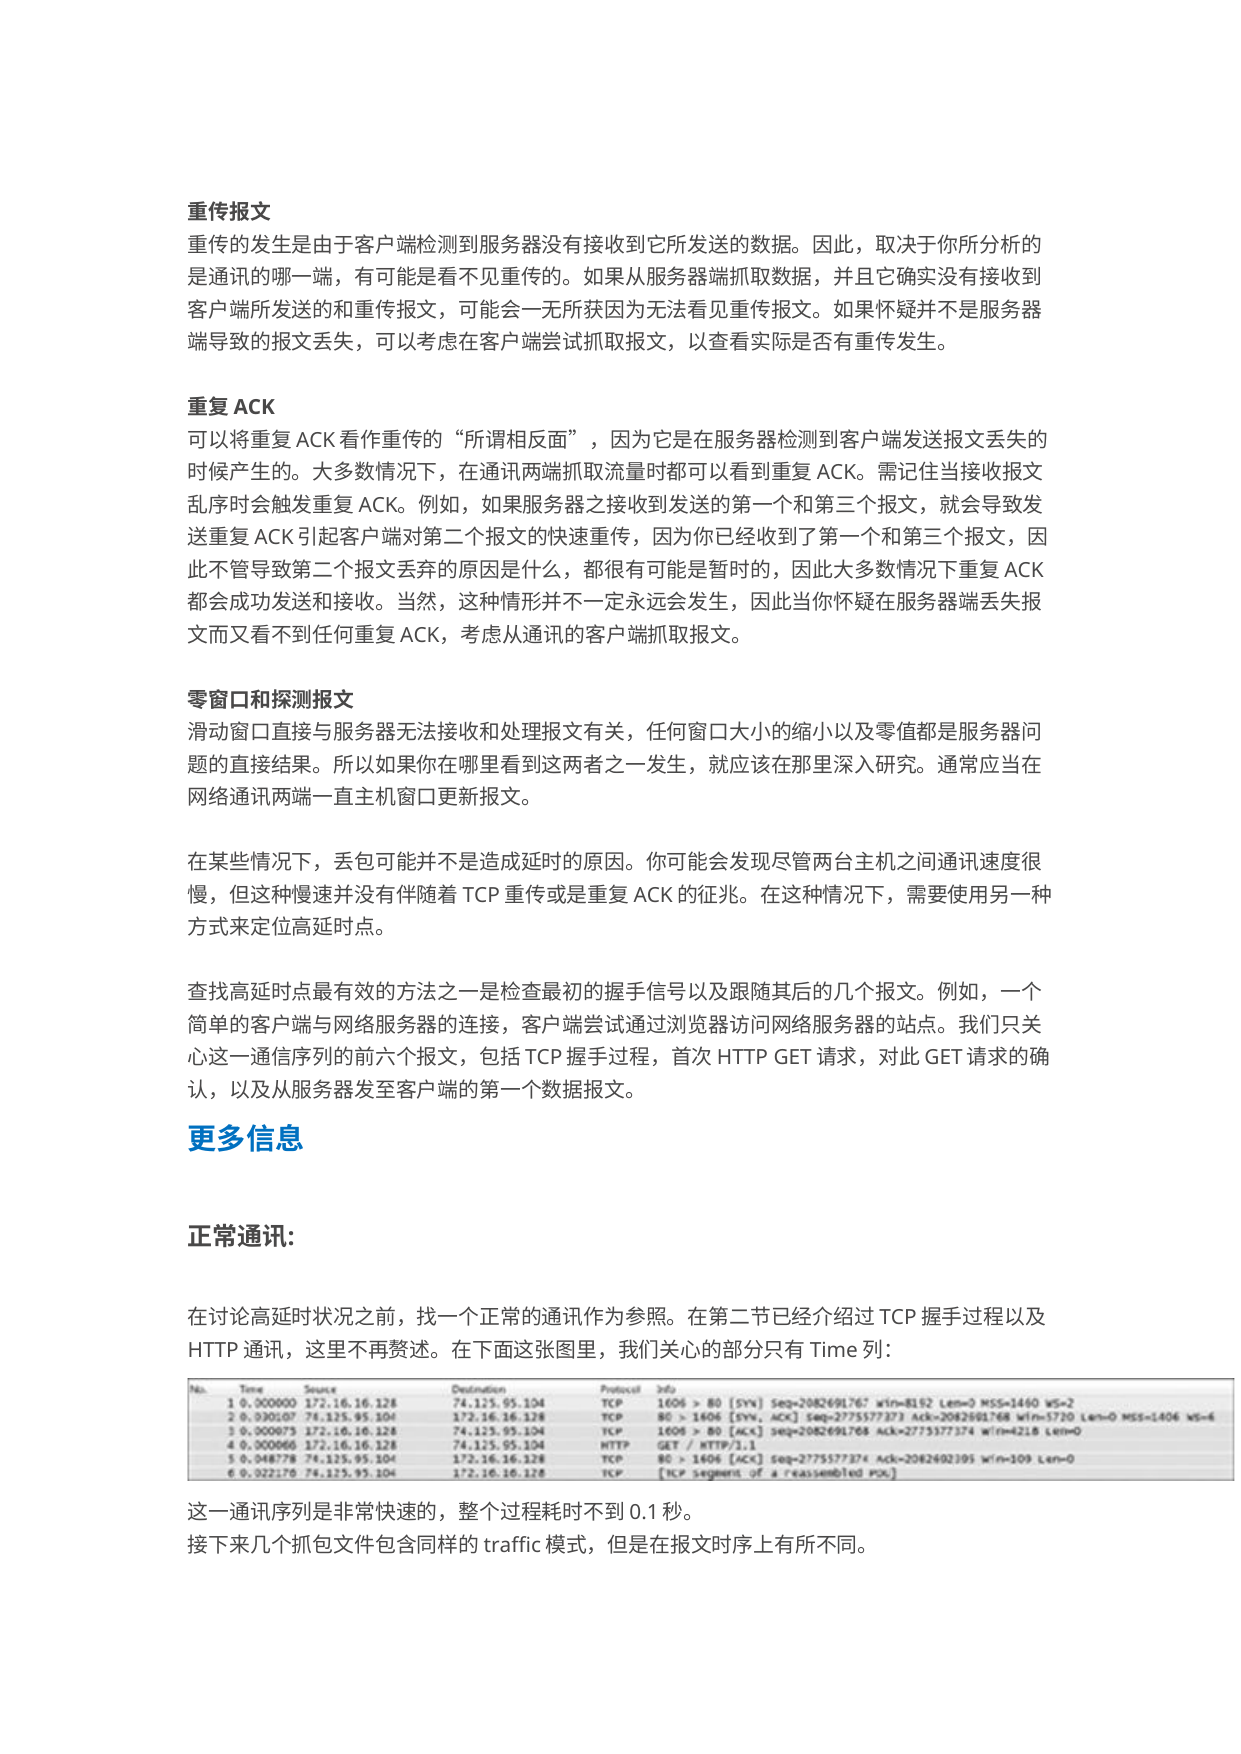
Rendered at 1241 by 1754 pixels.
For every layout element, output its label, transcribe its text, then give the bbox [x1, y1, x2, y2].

text 接下来几个抓包文件包含同样的traffic模式，但是在报文时序上有所不同。 [187, 1527, 1053, 1559]
text 重复ACK [187, 389, 1053, 422]
text 更多信息 [187, 1104, 1053, 1169]
text 在某些情况下，丢包可能并不是造成延时的原因。你可能会发现尽管两台主机之间通讯速度很慢，但这种慢速并没有伴随着TCP重传或是重复ACK的征兆。在这种情况下，需要使用另一种方式来定位高延时点。 [187, 844, 1053, 942]
text 滑动窗口直接与服务器无法接收和处理报文有关，任何窗口大小的缩小以及零值都是服务器问题的直接结果。所以如果你在哪里看到这两者之一发生，就应该在那里深入研究。通常应当在网络通讯两端一直主机窗口更新报文。 [187, 714, 1053, 812]
text 零窗口和探测报文 [187, 682, 1053, 714]
text 正常通讯: [187, 1202, 1053, 1267]
text 重传的发生是由于客户端检测到服务器没有接收到它所发送的数据。因此，取决于你所分析的是通讯的哪一端，有可能是看不见重传的。如果从服务器端抓取数据，并且它确实没有接收到客户端所发送的和重传报文，可能会一无所获因为无法看见重传报文。如果怀疑并不是服务器端导致的报文丢失，可以考虑在客户端尝试抓取报文，以查看实际是否有重传发生。 [187, 227, 1053, 357]
text 这一通讯序列是非常快速的，整个过程耗时不到0.1秒。 [187, 1494, 1053, 1527]
text 重传报文 [187, 194, 1053, 227]
text 可以将重复ACK看作重传的“所谓相反面”，因为它是在服务器检测到客户端发送报文丢失的时候产生的。大多数情况下，在通讯两端抓取流量时都可以看到重复ACK。需记住当接收报文乱序时会触发重复ACK。例如，如果服务器之接收到发送的第一个和第三个报文，就会导致发送重复ACK引起客户端对第二个报文的快速重传，因为你已经收到了第一个和第三个报文，因此不管导致第二个报文丢弃的原因是什么，都很有可能是暂时的，因此大多数情况下重复ACK都会成功发送和接收。当然，这种情形并不一定永远会发生，因此当你怀疑在服务器端丢失报文而又看不到任何重复ACK，考虑从通讯的客户端抓取报文。 [187, 422, 1053, 649]
text 查找高延时点最有效的方法之一是检查最初的握手信号以及跟随其后的几个报文。例如，一个简单的客户端与网络服务器的连接，客户端尝试通过浏览器访问网络服务器的站点。我们只关心这一通信序列的前六个报文，包括TCP握手过程，首次HTTP GET请求，对此GET请求的确认，以及从服务器发至客户端的第一个数据报文。 [187, 974, 1053, 1104]
text 在讨论高延时状况之前，找一个正常的通讯作为参照。在第二节已经介绍过TCP握手过程以及HTTP通讯，这里不再赘述。在下面这张图里，我们关心的部分只有Time列： [187, 1299, 1053, 1364]
picture [187, 1378, 1235, 1481]
